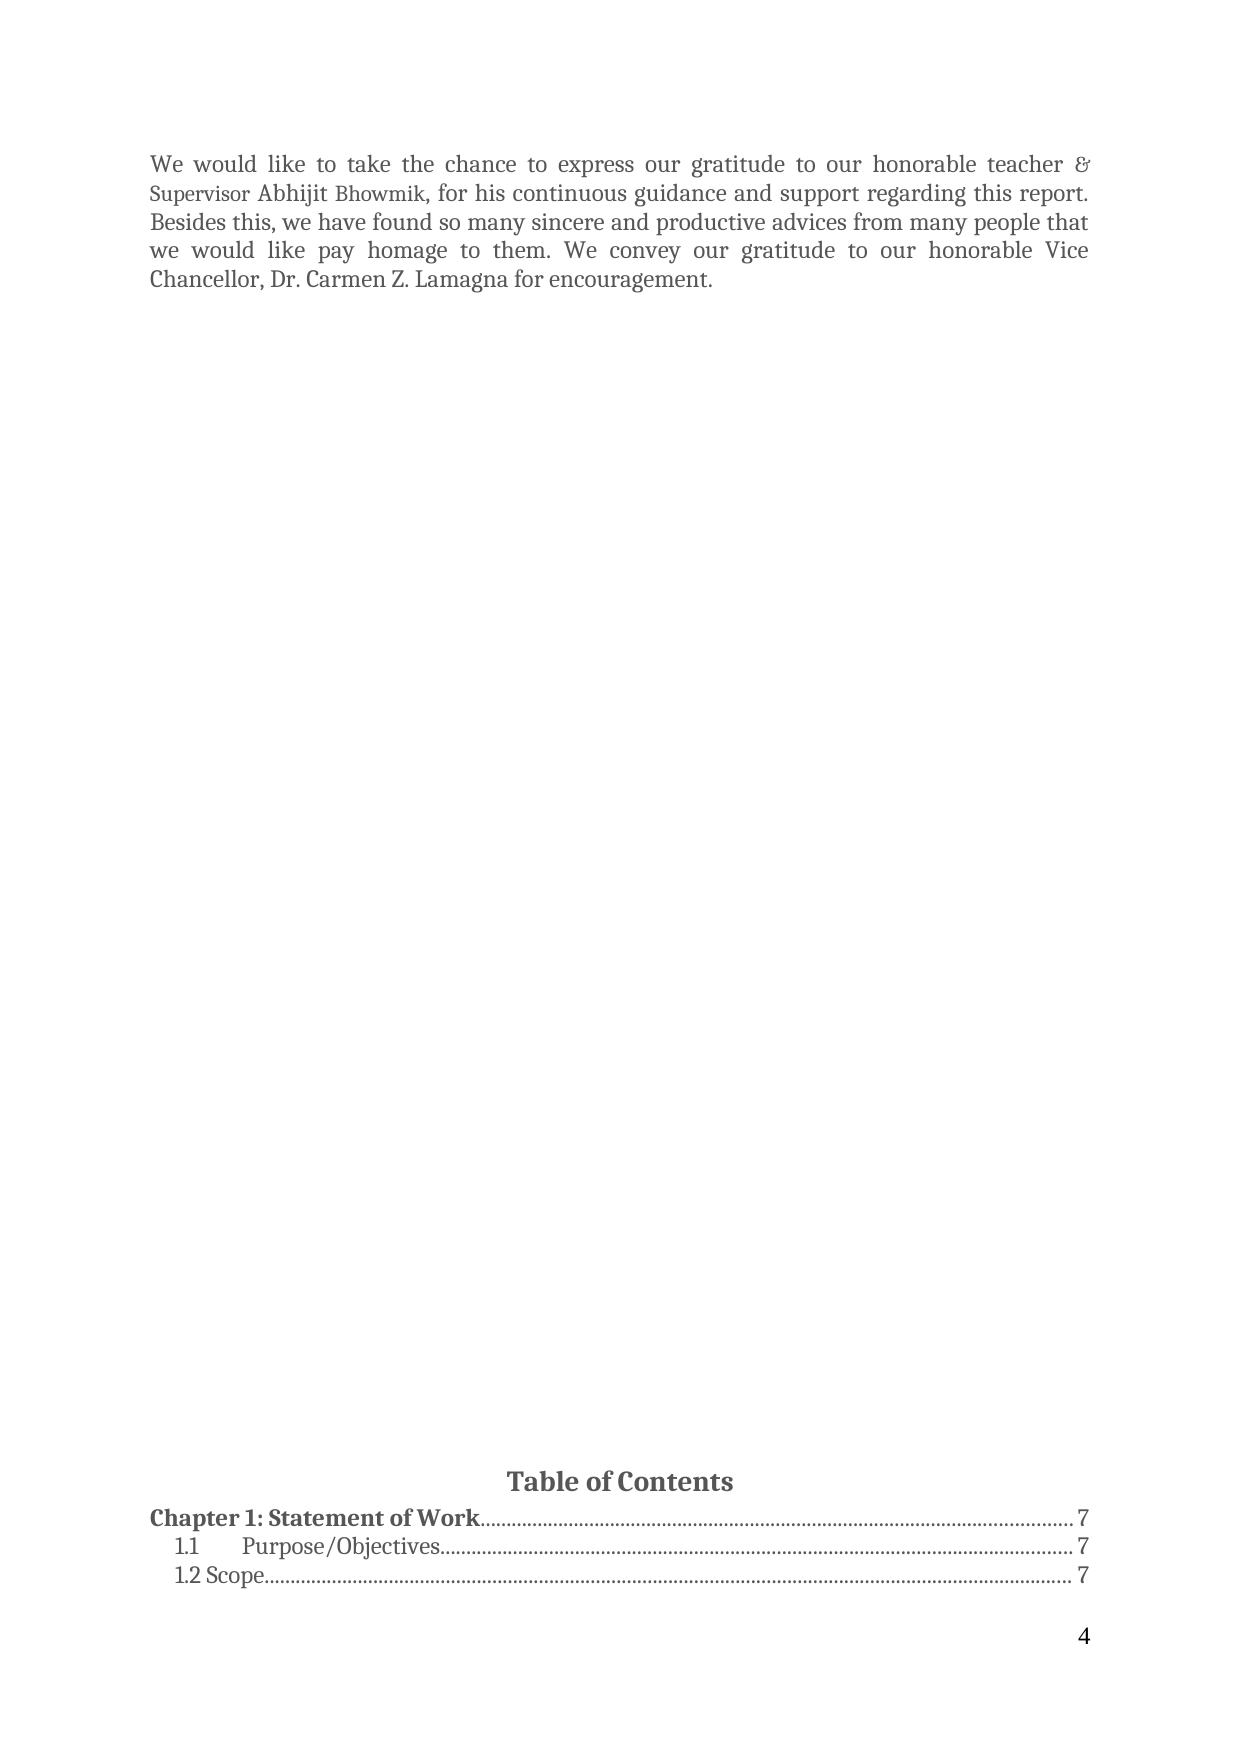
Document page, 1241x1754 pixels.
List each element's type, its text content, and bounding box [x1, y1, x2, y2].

subtitle Table of Contents [150, 1465, 1090, 1498]
text We would like to take the chance to express our gratitude to our honorable teacher & Supervisor Abhijit Bhowmik, for his continuous guidance and support regarding this report. Besides this, we have found so many sincere and productive advices from many people that we would like pay homage to them. We convey our gratitude to our honorable Vice Chancellor, Dr. Carmen Z. Lamagna for encouragement. [150, 150, 1090, 294]
text 1.1 Purpose/Objectives 7 [175, 1532, 1090, 1561]
text 1.2 Scope 7 [175, 1561, 1090, 1590]
text Chapter 1: Statement of Work 7 [150, 1503, 1090, 1532]
